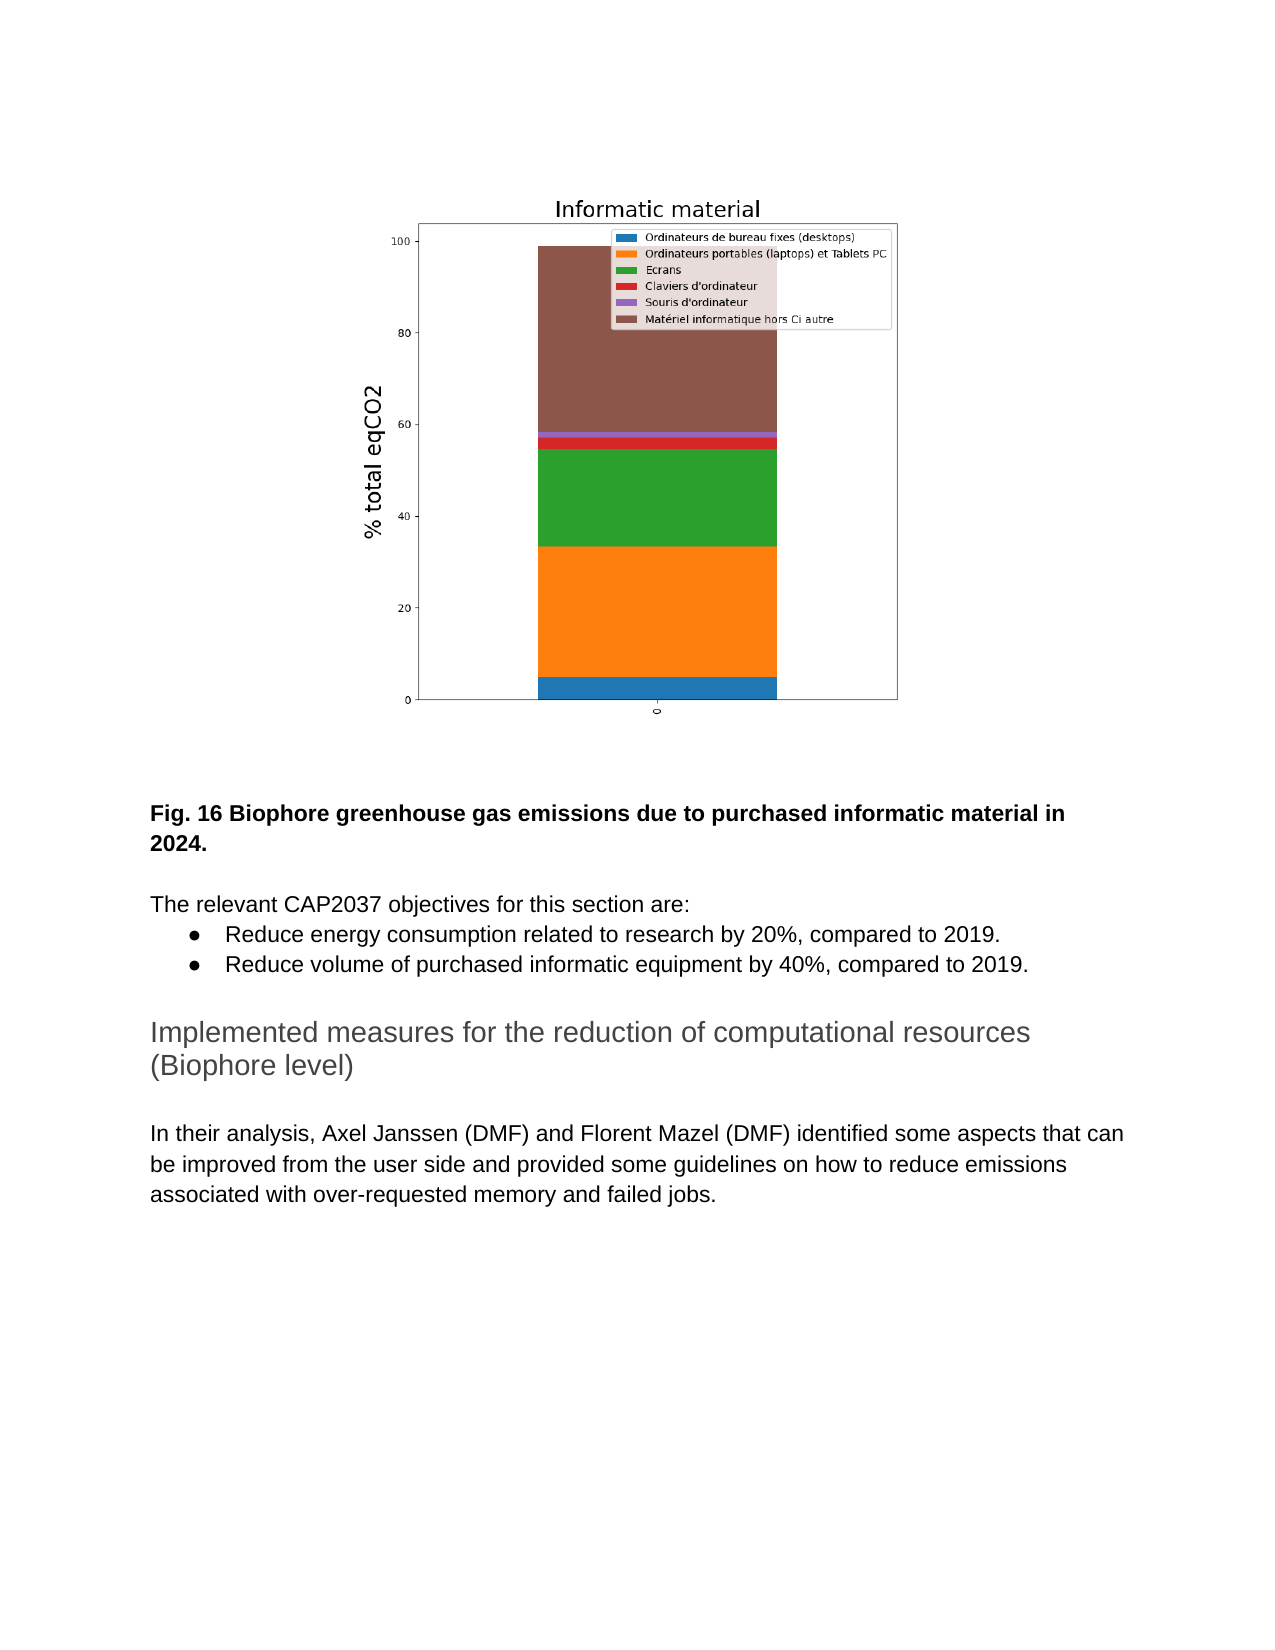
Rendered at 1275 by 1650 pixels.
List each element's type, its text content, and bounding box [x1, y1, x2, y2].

subtitle Implemented measures for the reduction of computational resources (Biophore level) [150, 1015, 1125, 1082]
text The relevant CAP2037 objectives for this section are: [150, 891, 1125, 917]
text In their analysis, Axel Janssen (DMF) and Florent Mazel (DMF) identified some aspects that can be improved from the user side and provided some guidelines on how to reduce emissions associated with over-requested memory and failed jobs. [150, 1120, 1125, 1207]
list Reduce energy consumption related to research by 20%, compared to 2019. [187, 921, 1125, 947]
list Reduce volume of purchased informatic equipment by 40%, compared to 2019. [187, 951, 1125, 978]
text Fig. 16 Biophore greenhouse gas emissions due to purchased informatic material in 2024. [150, 800, 1125, 887]
picture [341, 150, 958, 767]
